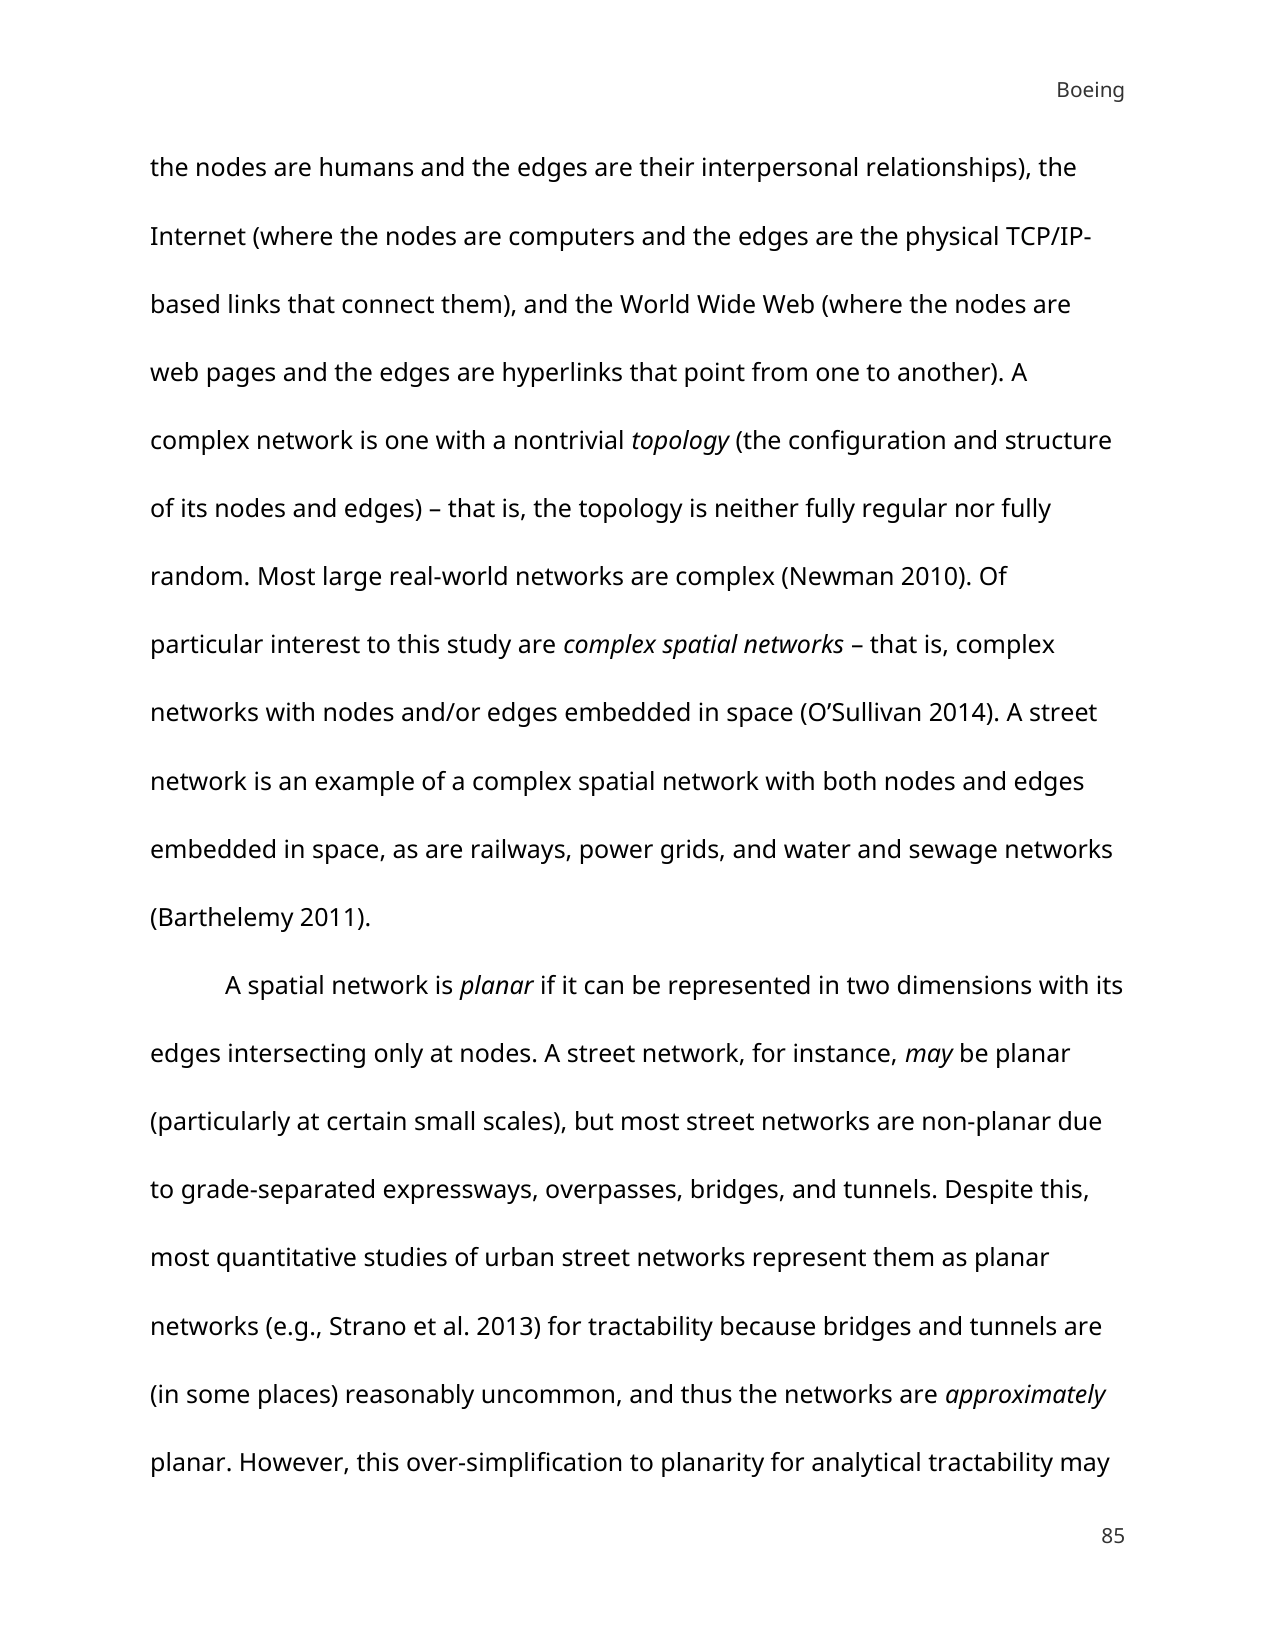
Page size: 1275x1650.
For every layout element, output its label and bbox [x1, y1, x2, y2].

text [150, 150, 1125, 933]
text [150, 967, 1125, 1478]
